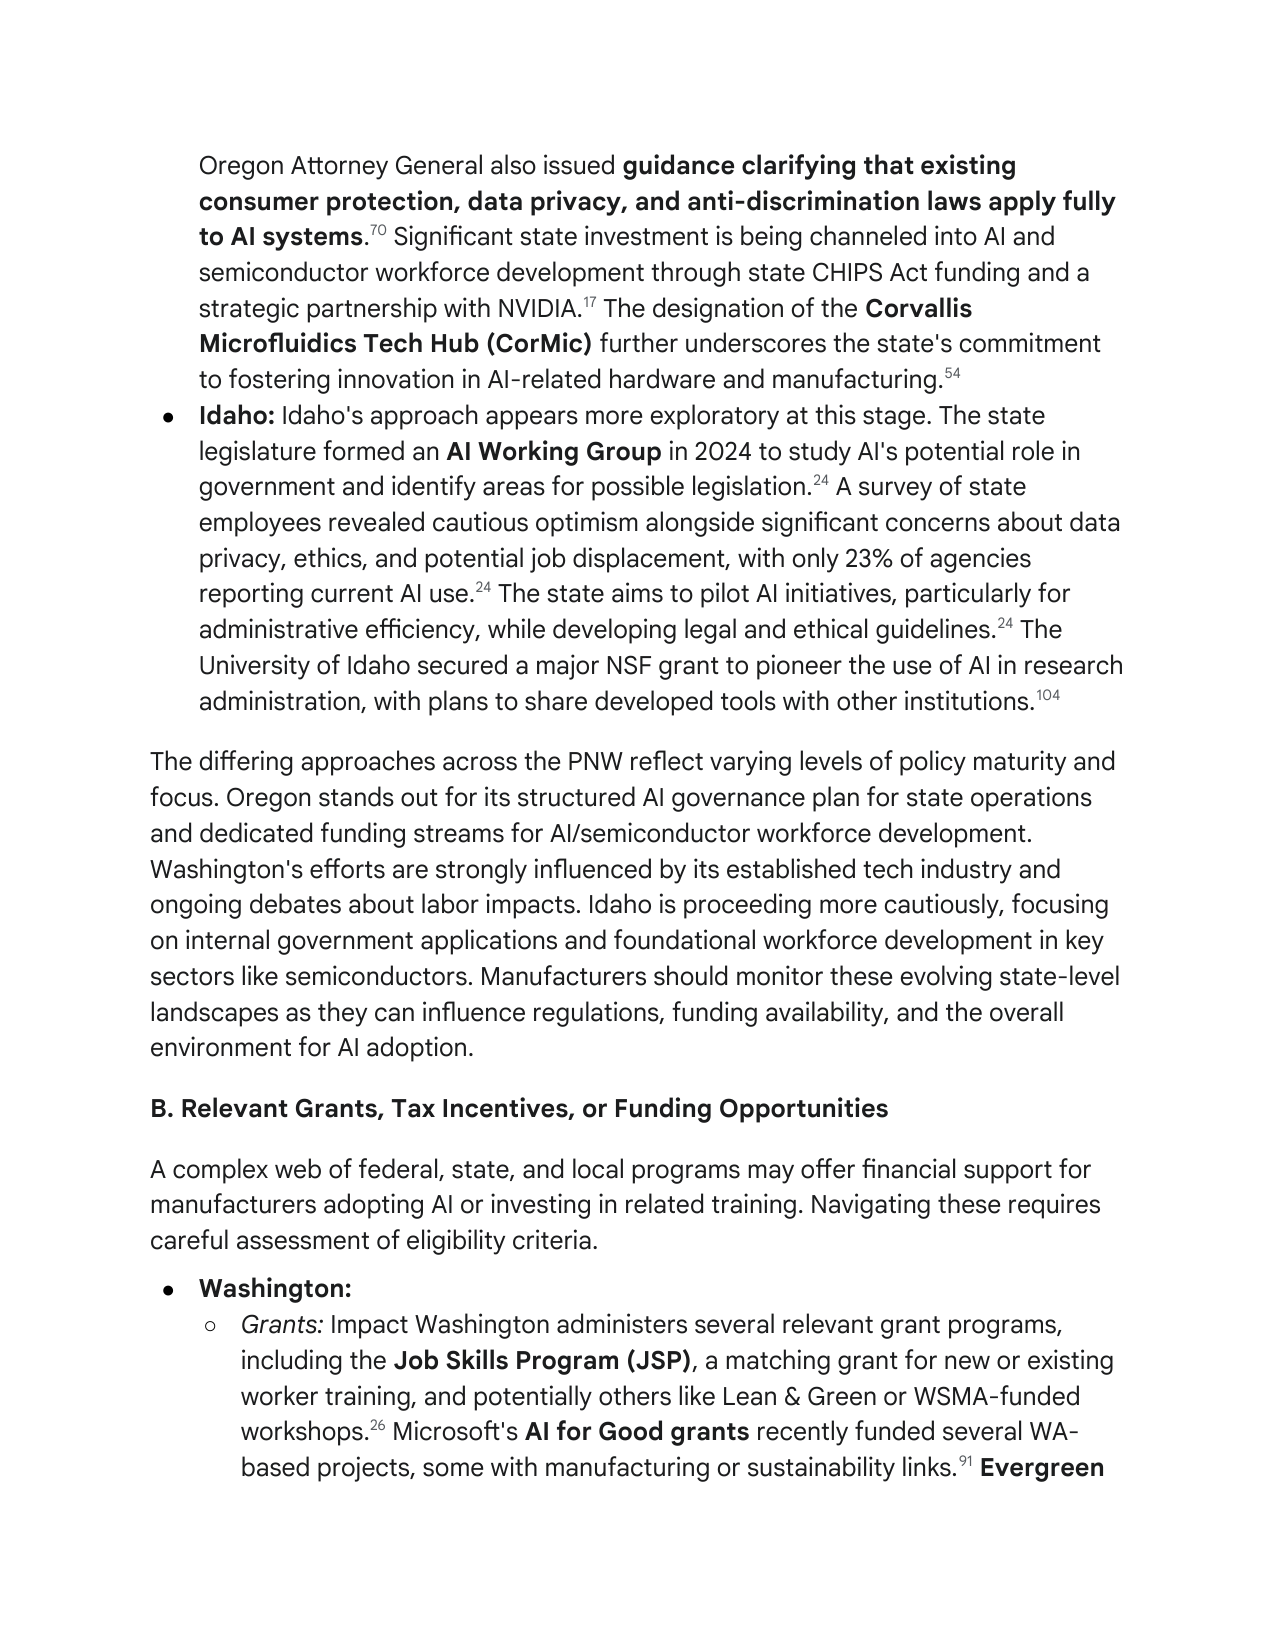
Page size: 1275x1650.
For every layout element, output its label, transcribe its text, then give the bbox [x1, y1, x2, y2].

text B. Relevant Grants, Tax Incentives, or Funding Opportunities [150, 1093, 1125, 1124]
list Washington: [161, 1274, 1125, 1305]
text The differing approaches across the PNW reflect varying levels of policy maturity and focus. Oregon stands out for its structured AI governance plan for state operations and dedicated funding streams for AI/semiconductor workforce development. Washington's efforts are strongly influenced by its established tech industry and ongoing debates about labor impacts. Idaho is proceeding more cautiously, focusing on internal government applications and foundational workforce development in key sectors like semiconductors. Manufacturers should monitor these evolving state-level landscapes as they can influence regulations, funding availability, and the overall environment for AI adoption. [150, 747, 1125, 1064]
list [161, 150, 1125, 396]
text A complex web of federal, state, and local programs may offer financial support for manufacturers adopting AI or investing in related training. Navigating these requires careful assessment of eligibility criteria. [150, 1154, 1125, 1257]
list Idaho: Idaho's approach appears more exploratory at this stage. The state legislature formed an AI Working Group in 2024 to study AI's potential role in government and identify areas for possible legislation.24 A survey of state employees revealed cautious optimism alongside significant concerns about data privacy, ethics, and potential job displacement, with only 23% of agencies reporting current AI use.24 The state aims to pilot AI initiatives, particularly for administrative efficiency, while developing legal and ethical guidelines.24 The University of Idaho secured a major NSF grant to pioneer the use of AI in research administration, with plans to share developed tools with other institutions.104 [161, 400, 1125, 717]
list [203, 1309, 1125, 1484]
